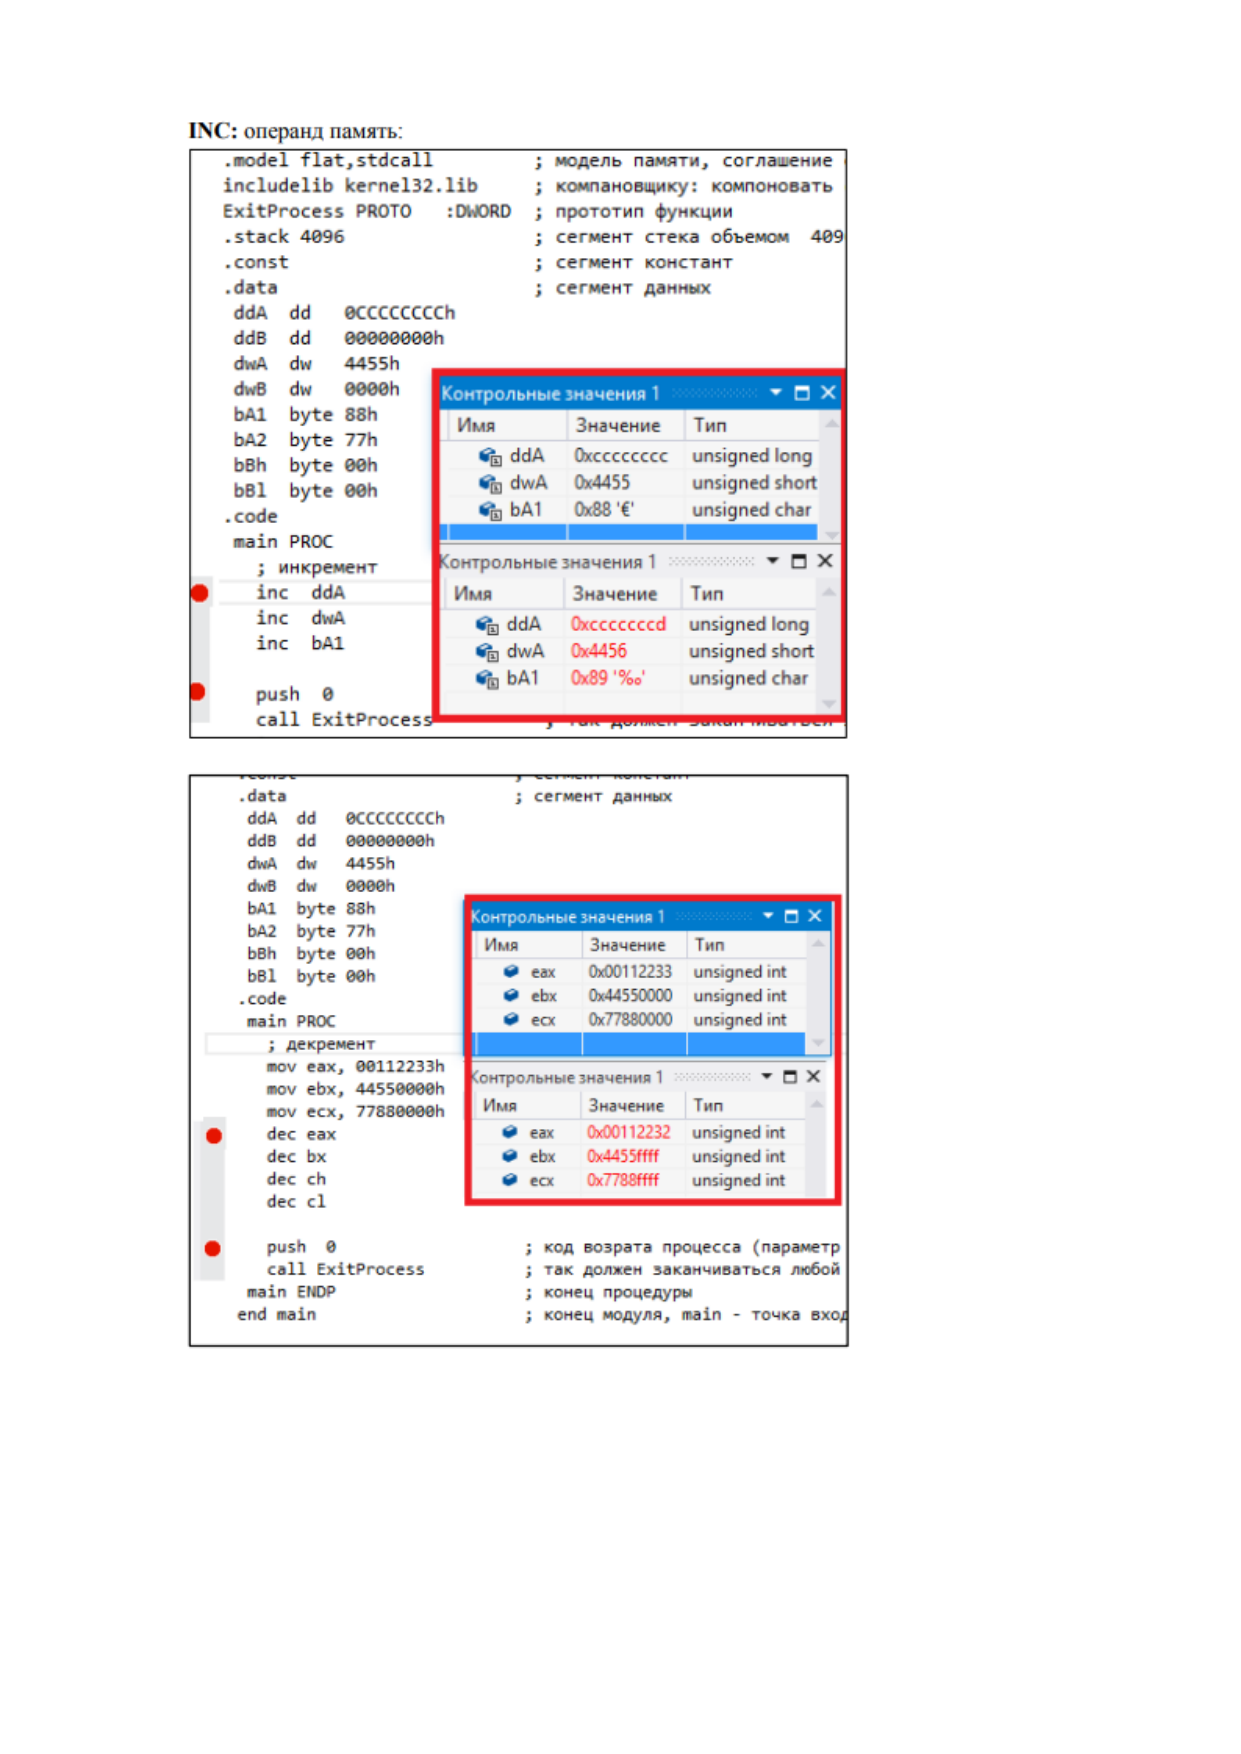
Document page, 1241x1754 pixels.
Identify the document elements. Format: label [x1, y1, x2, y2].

picture [177, 118, 857, 1358]
